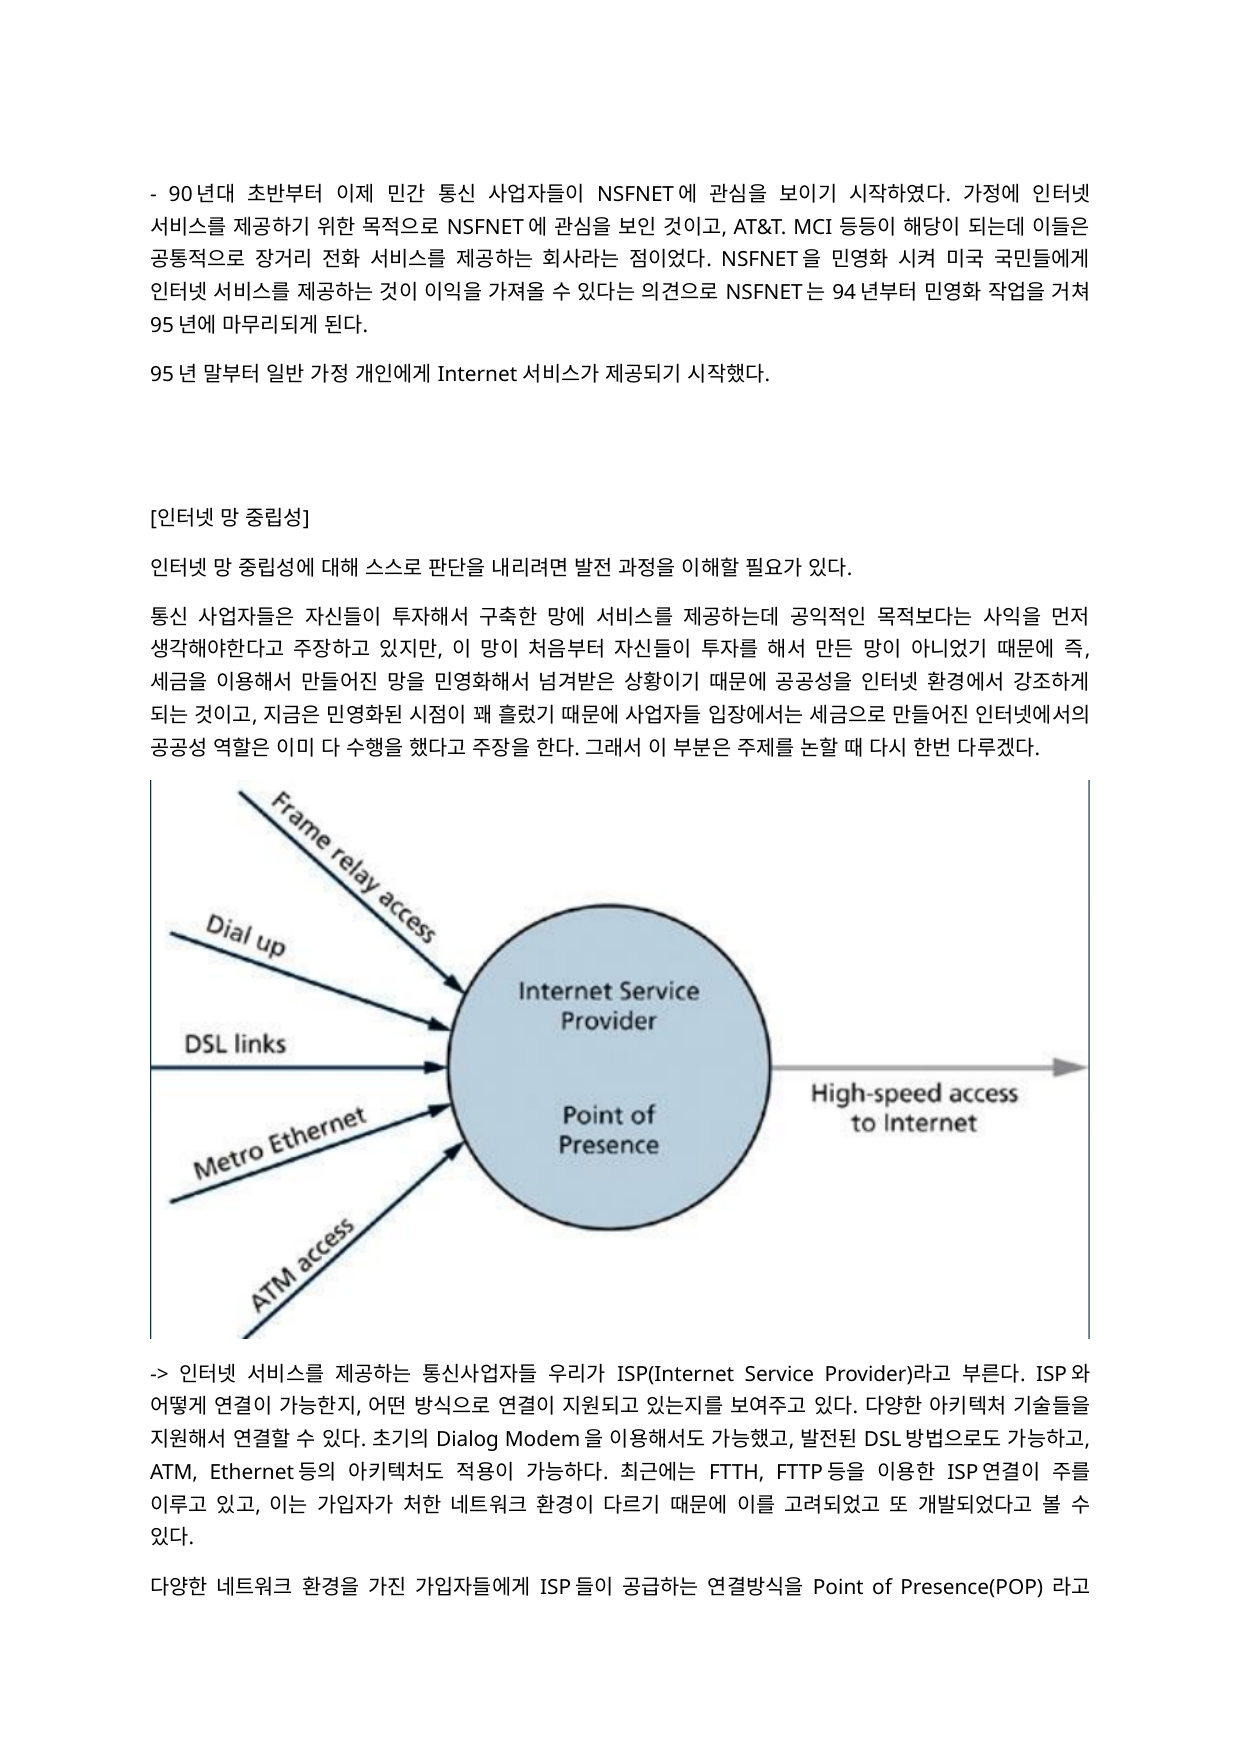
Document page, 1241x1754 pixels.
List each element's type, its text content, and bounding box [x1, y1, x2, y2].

text 인터넷 망 중립성에 대해 스스로 판단을 내리려면 발전 과정을 이해할 필요가 있다. [150, 551, 1090, 581]
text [150, 1570, 1090, 1600]
picture [150, 780, 1090, 1339]
text -> 인터넷 서비스를 제공하는 통신사업자들 우리가 ISP(Internet Service Provider)라고 부른다. ISP와 어떻게 연결이 가능한지, 어떤 방식으로 연결이 지원되고 있는지를 보여주고 있다. 다양한 아키텍처 기술들을 지원해서 연결할 수 있다. 초기의 Dialog Modem을 이용해서도 가능했고, 발전된 DSL방법으로도 가능하고, ATM, Ethernet등의 아키텍처도 적용이 가능하다. 최근에는 FTTH, FTTP등을 이용한 ISP연결이 주를 이루고 있고, 이는 가입자가 처한 네트워크 환경이 다르기 때문에 이를 고려되었고 또 개발되었다고 볼 수 있다. [150, 1357, 1090, 1551]
text - 90년대 초반부터 이제 민간 통신 사업자들이 NSFNET에 관심을 보이기 시작하였다. 가정에 인터넷 서비스를 제공하기 위한 목적으로 NSFNET에 관심을 보인 것이고, AT&T. MCI 등등이 해당이 되는데 이들은 공통적으로 장거리 전화 서비스를 제공하는 회사라는 점이었다. NSFNET을 민영화 시켜 미국 국민들에게 인터넷 서비스를 제공하는 것이 이익을 가져올 수 있다는 의견으로 NSFNET는 94년부터 민영화 작업을 거쳐 95년에 마무리되게 된다. [150, 177, 1090, 338]
text 95년 말부터 일반 가정 개인에게 Internet 서비스가 제공되기 시작했다. [150, 357, 1090, 388]
text [인터넷 망 중립성] [150, 501, 1090, 532]
text 통신 사업자들은 자신들이 투자해서 구축한 망에 서비스를 제공하는데 공익적인 목적보다는 사익을 먼저 생각해야한다고 주장하고 있지만, 이 망이 처음부터 자신들이 투자를 해서 만든 망이 아니었기 때문에 즉, 세금을 이용해서 만들어진 망을 민영화해서 넘겨받은 상황이기 때문에 공공성을 인터넷 환경에서 강조하게 되는 것이고, 지금은 민영화된 시점이 꽤 흘렀기 때문에 사업자들 입장에서는 세금으로 만들어진 인터넷에서의 공공성 역할은 이미 다 수행을 했다고 주장을 한다. 그래서 이 부분은 주제를 논할 때 다시 한번 다루겠다. [150, 600, 1090, 761]
